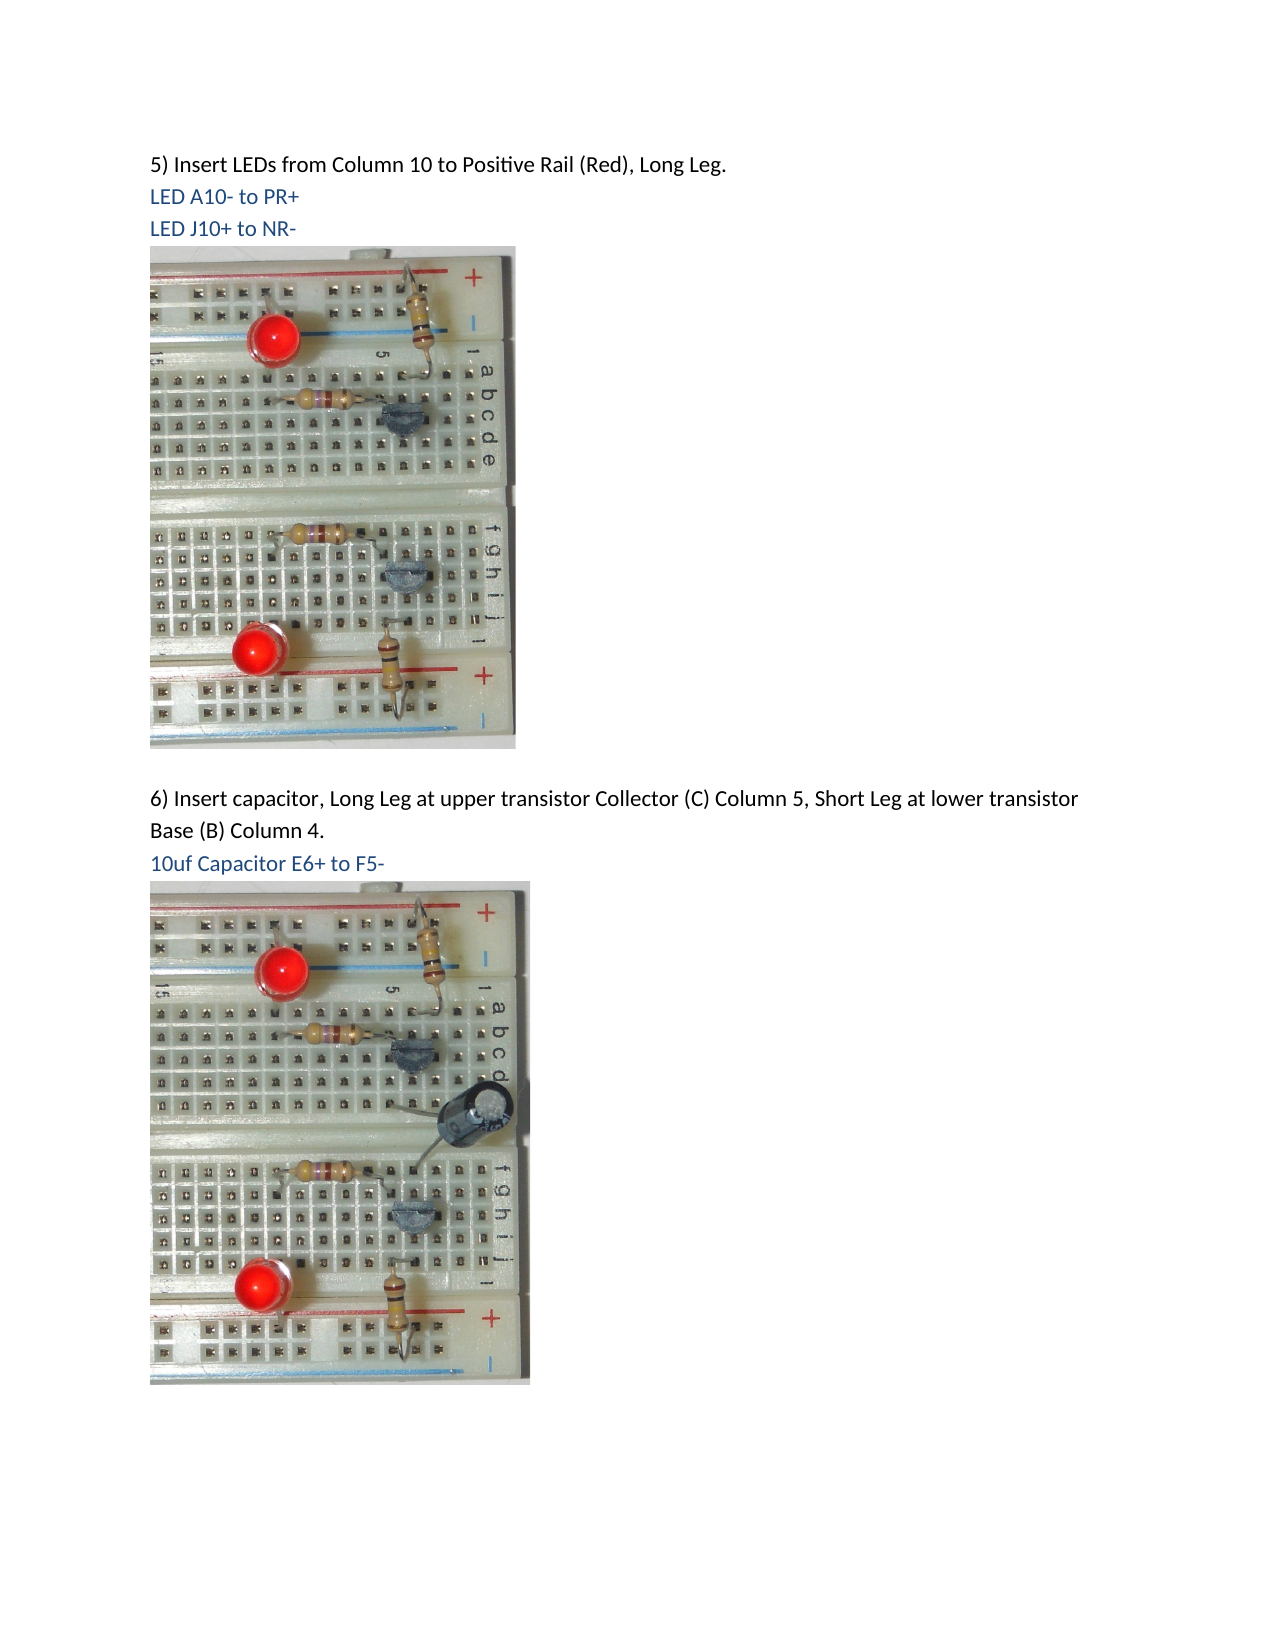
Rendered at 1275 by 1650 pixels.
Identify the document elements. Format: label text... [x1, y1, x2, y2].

picture [150, 246, 516, 749]
picture [150, 881, 531, 1385]
